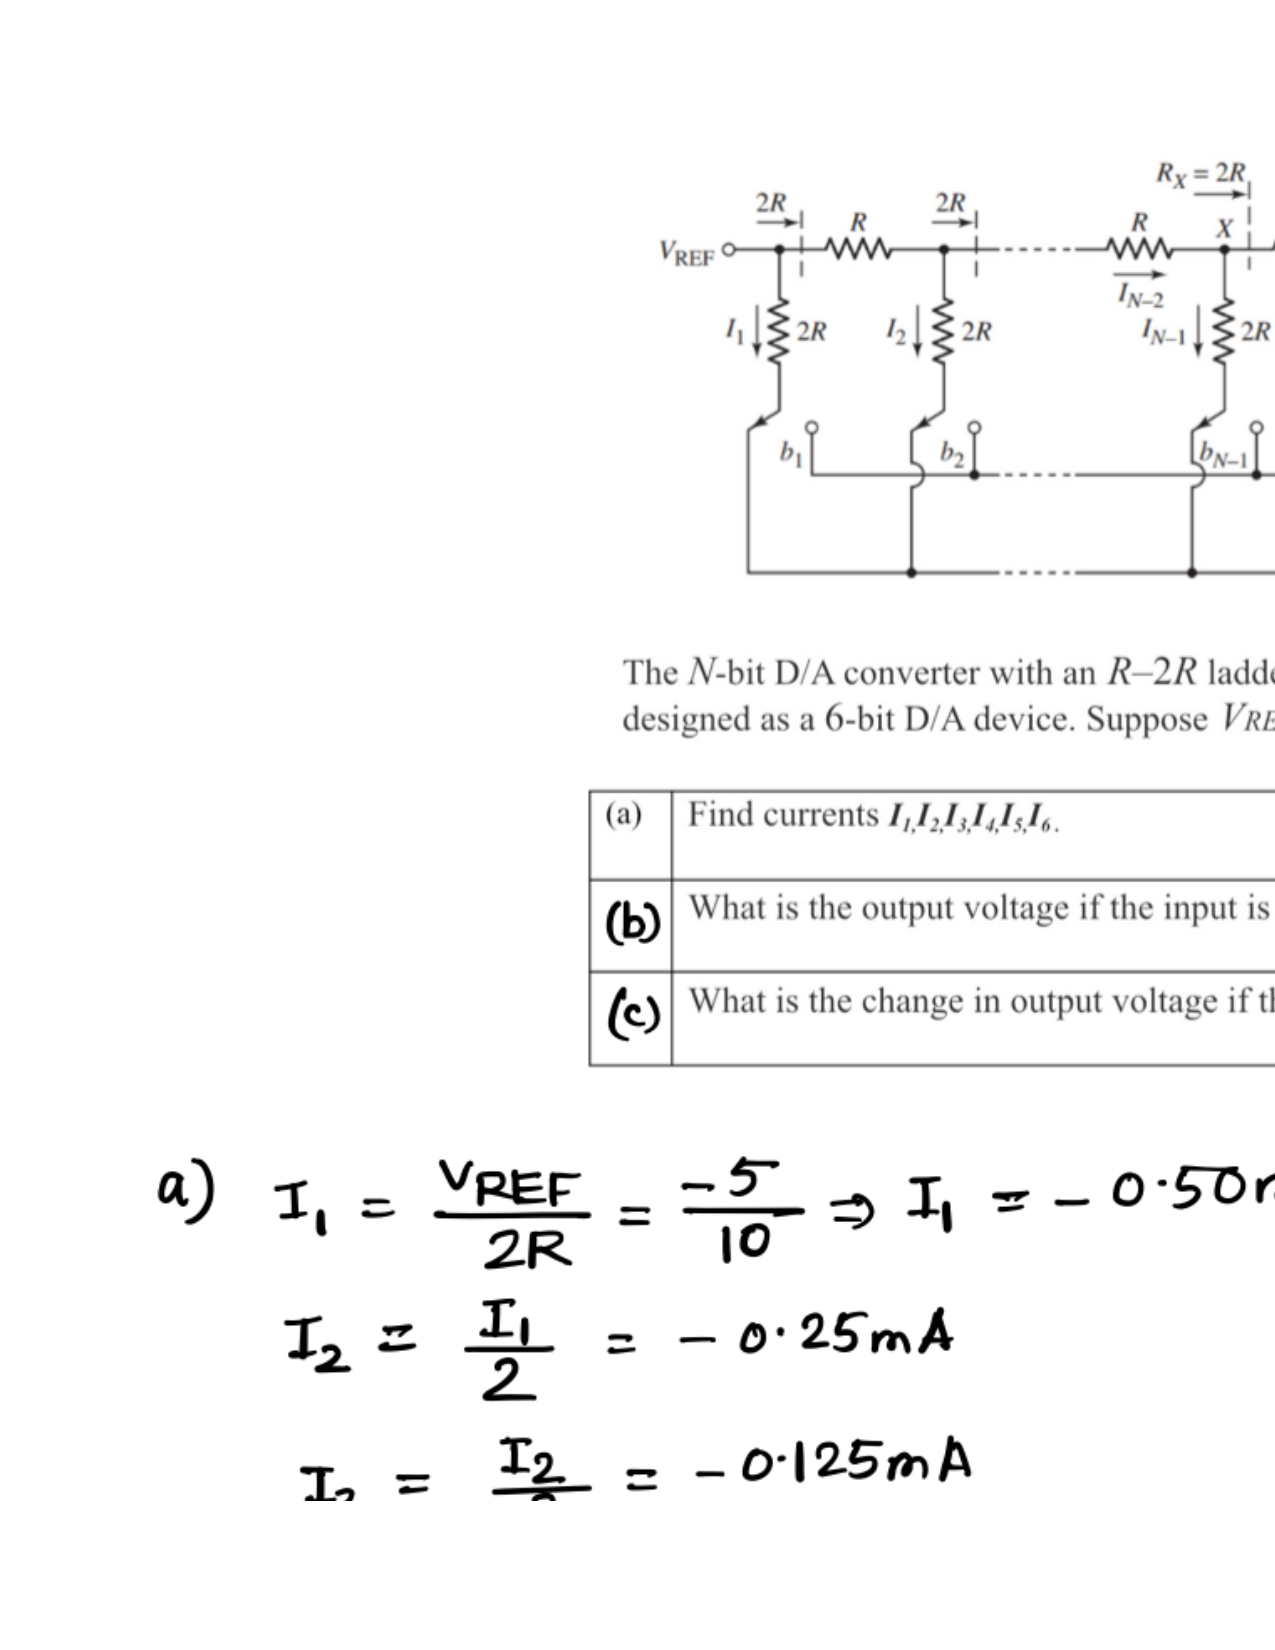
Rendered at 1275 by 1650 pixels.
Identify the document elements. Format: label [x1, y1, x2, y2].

picture [150, 150, 1275, 1501]
